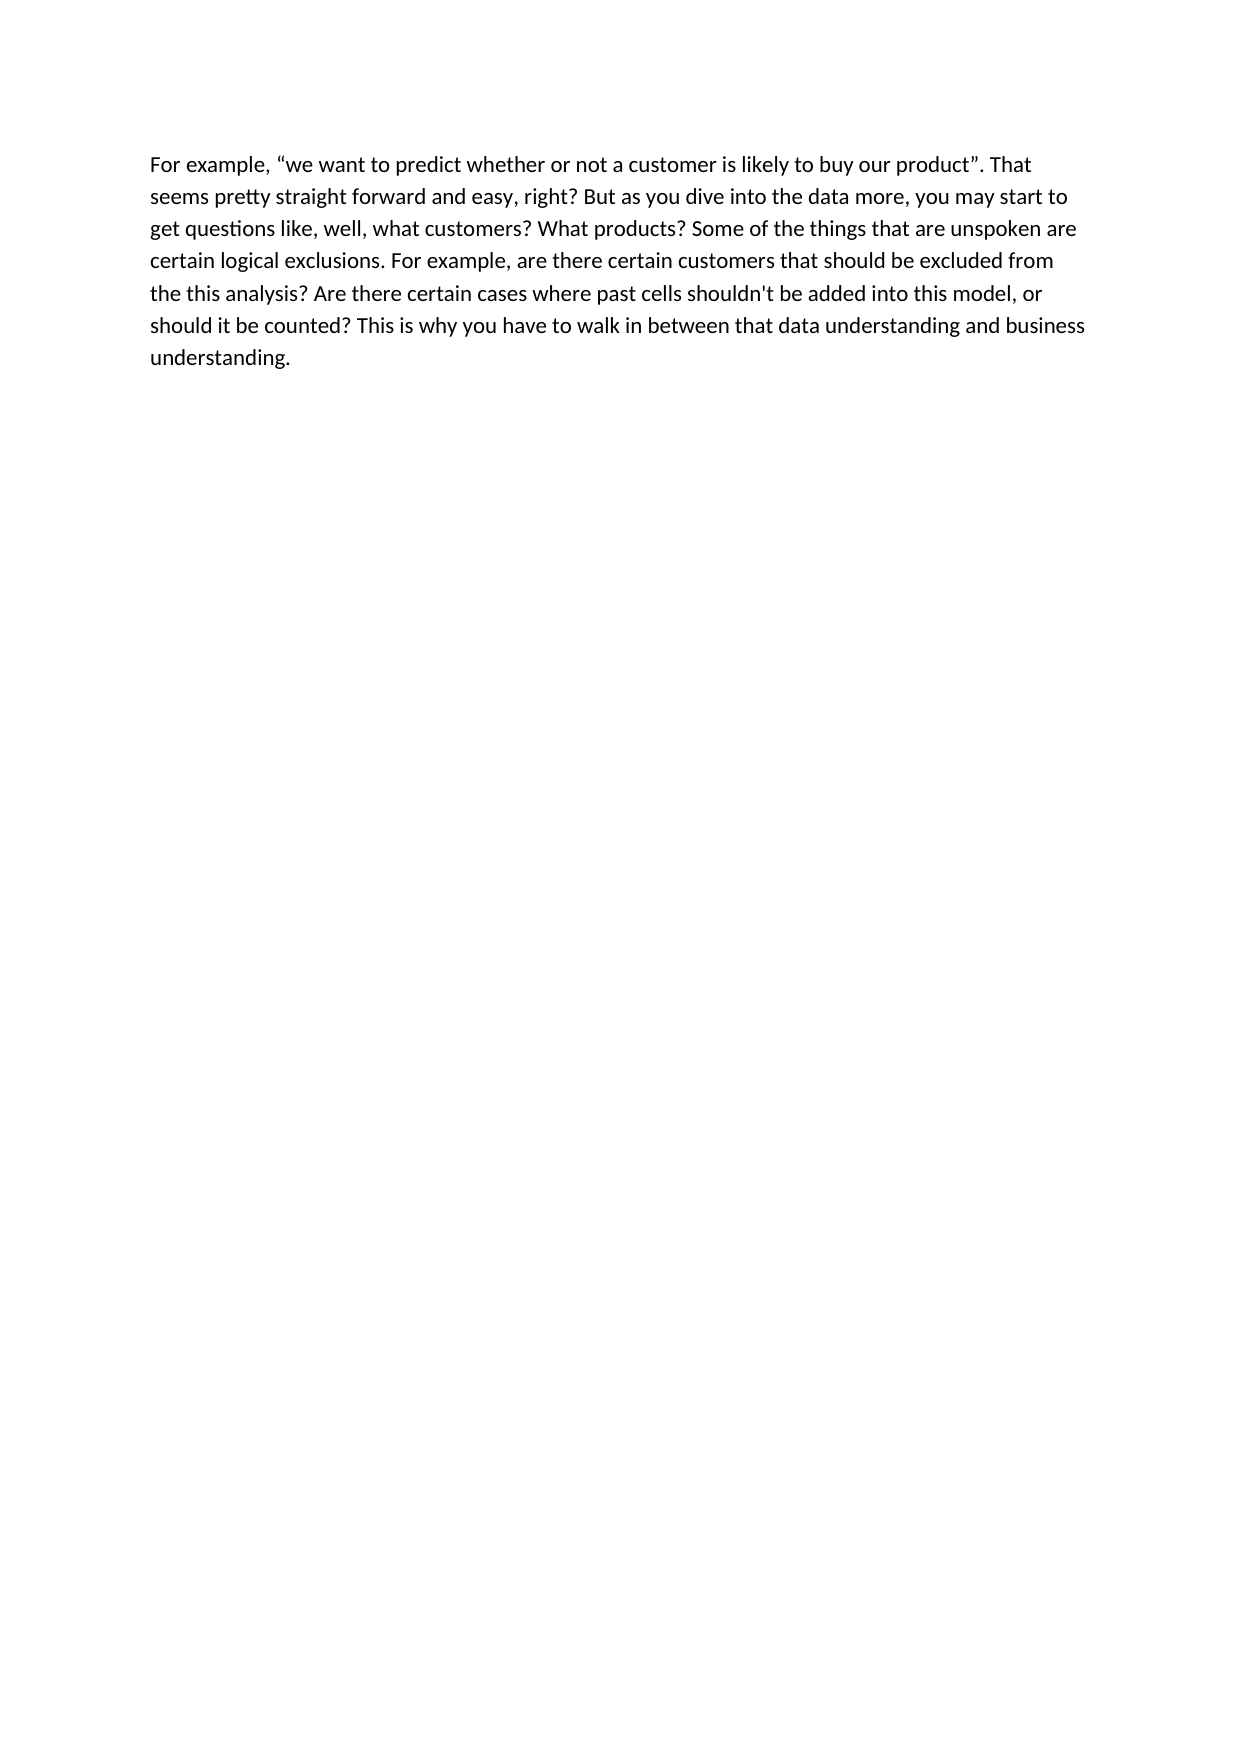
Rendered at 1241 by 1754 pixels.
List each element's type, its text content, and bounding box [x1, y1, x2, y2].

text For example, “we want to predict whether or not a customer is likely to buy our product”. That seems pretty straight forward and easy, right? But as you dive into the data more, you may start to get questions like, well, what customers? What products? Some of the things that are unspoken are certain logical exclusions. For example, are there certain customers that should be excluded from the this analysis? Are there certain cases where past cells shouldn't be added into this model, or should it be counted? This is why you have to walk in between that data understanding and business understanding. [150, 150, 1090, 371]
